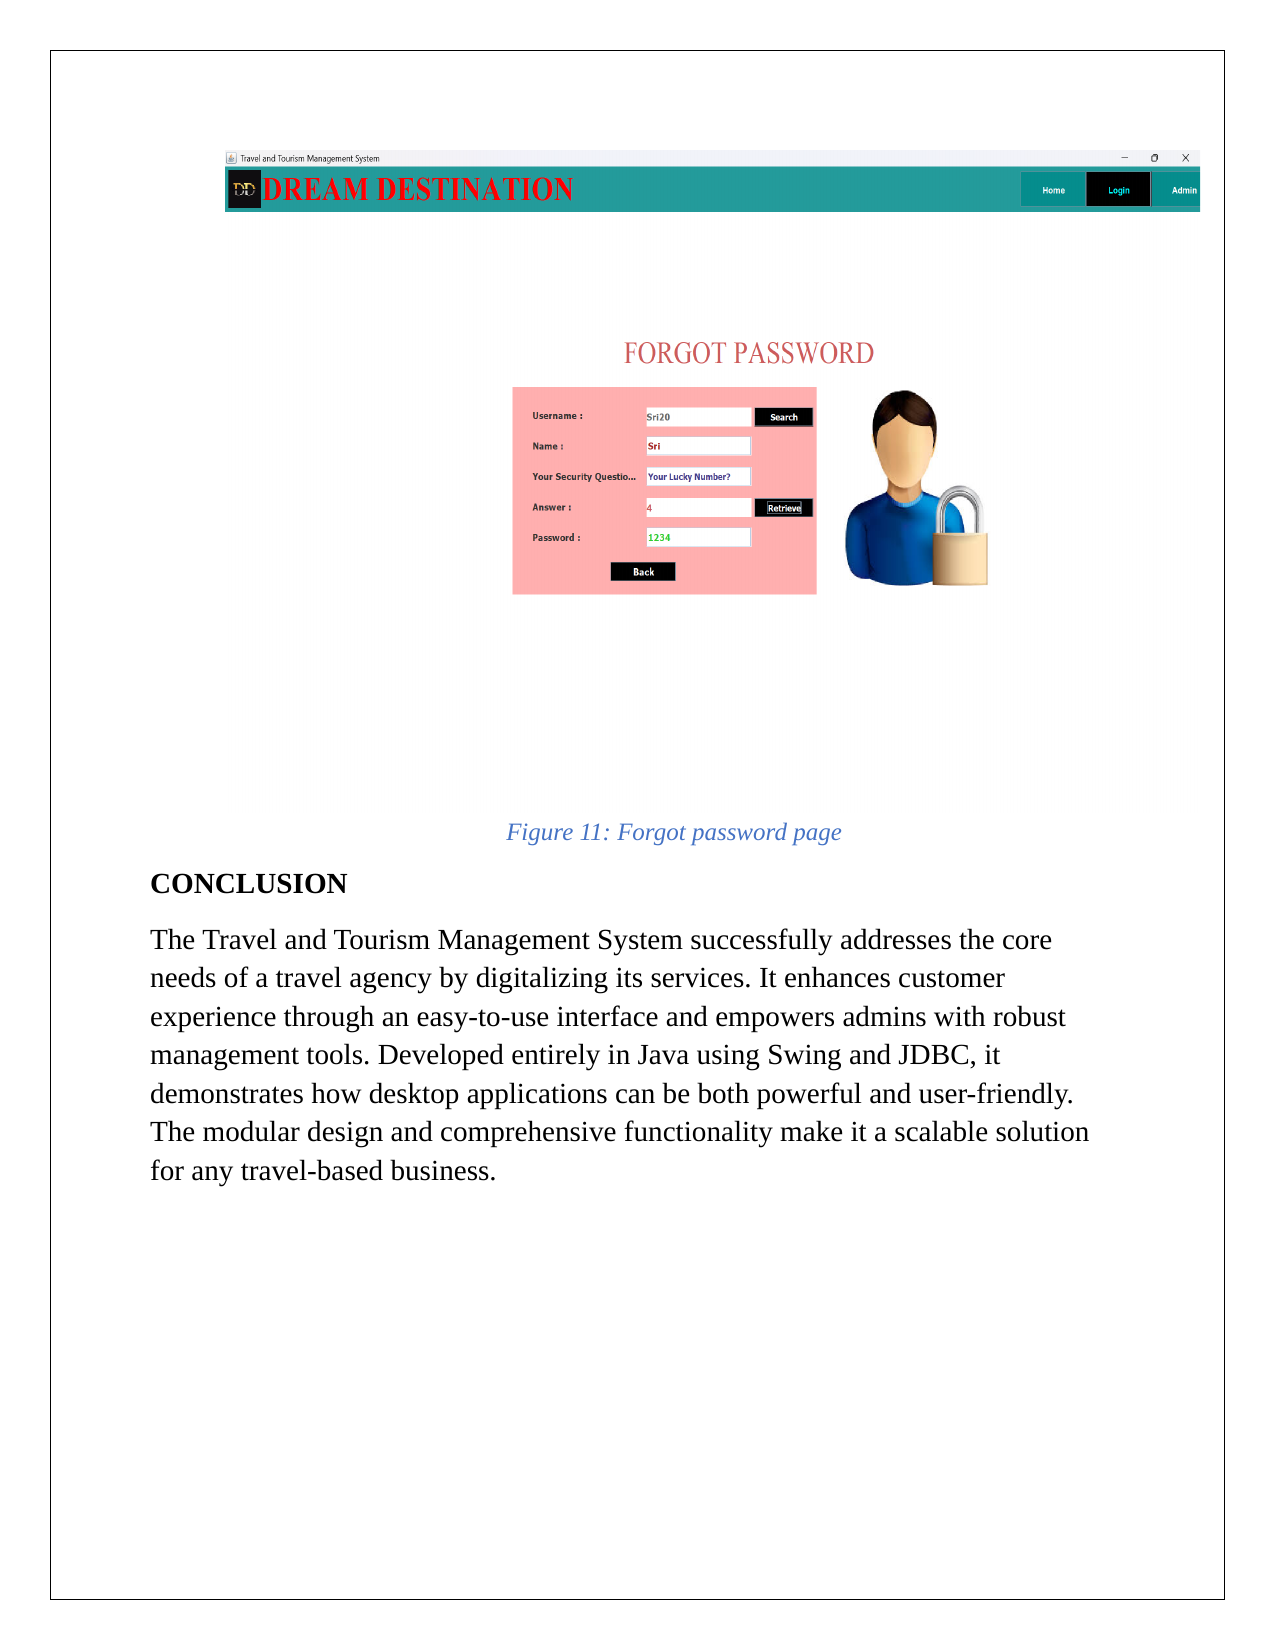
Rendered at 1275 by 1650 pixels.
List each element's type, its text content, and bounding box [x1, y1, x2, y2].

text CONCLUSION [150, 867, 1125, 900]
text The Travel and Tourism Management System successfully addresses the core needs of a travel agency by digitalizing its services. It enhances customer experience through an easy-to-use interface and empowers admins with robust management tools. Developed entirely in Java using Swing and JDBC, it demonstrates how desktop applications can be both powerful and user-friendly. The modular design and comprehensive functionality make it a scalable solution for any travel-based business. [150, 922, 1125, 1187]
list Figure 11: Forgot password page [225, 817, 1125, 846]
picture [225, 150, 1200, 813]
